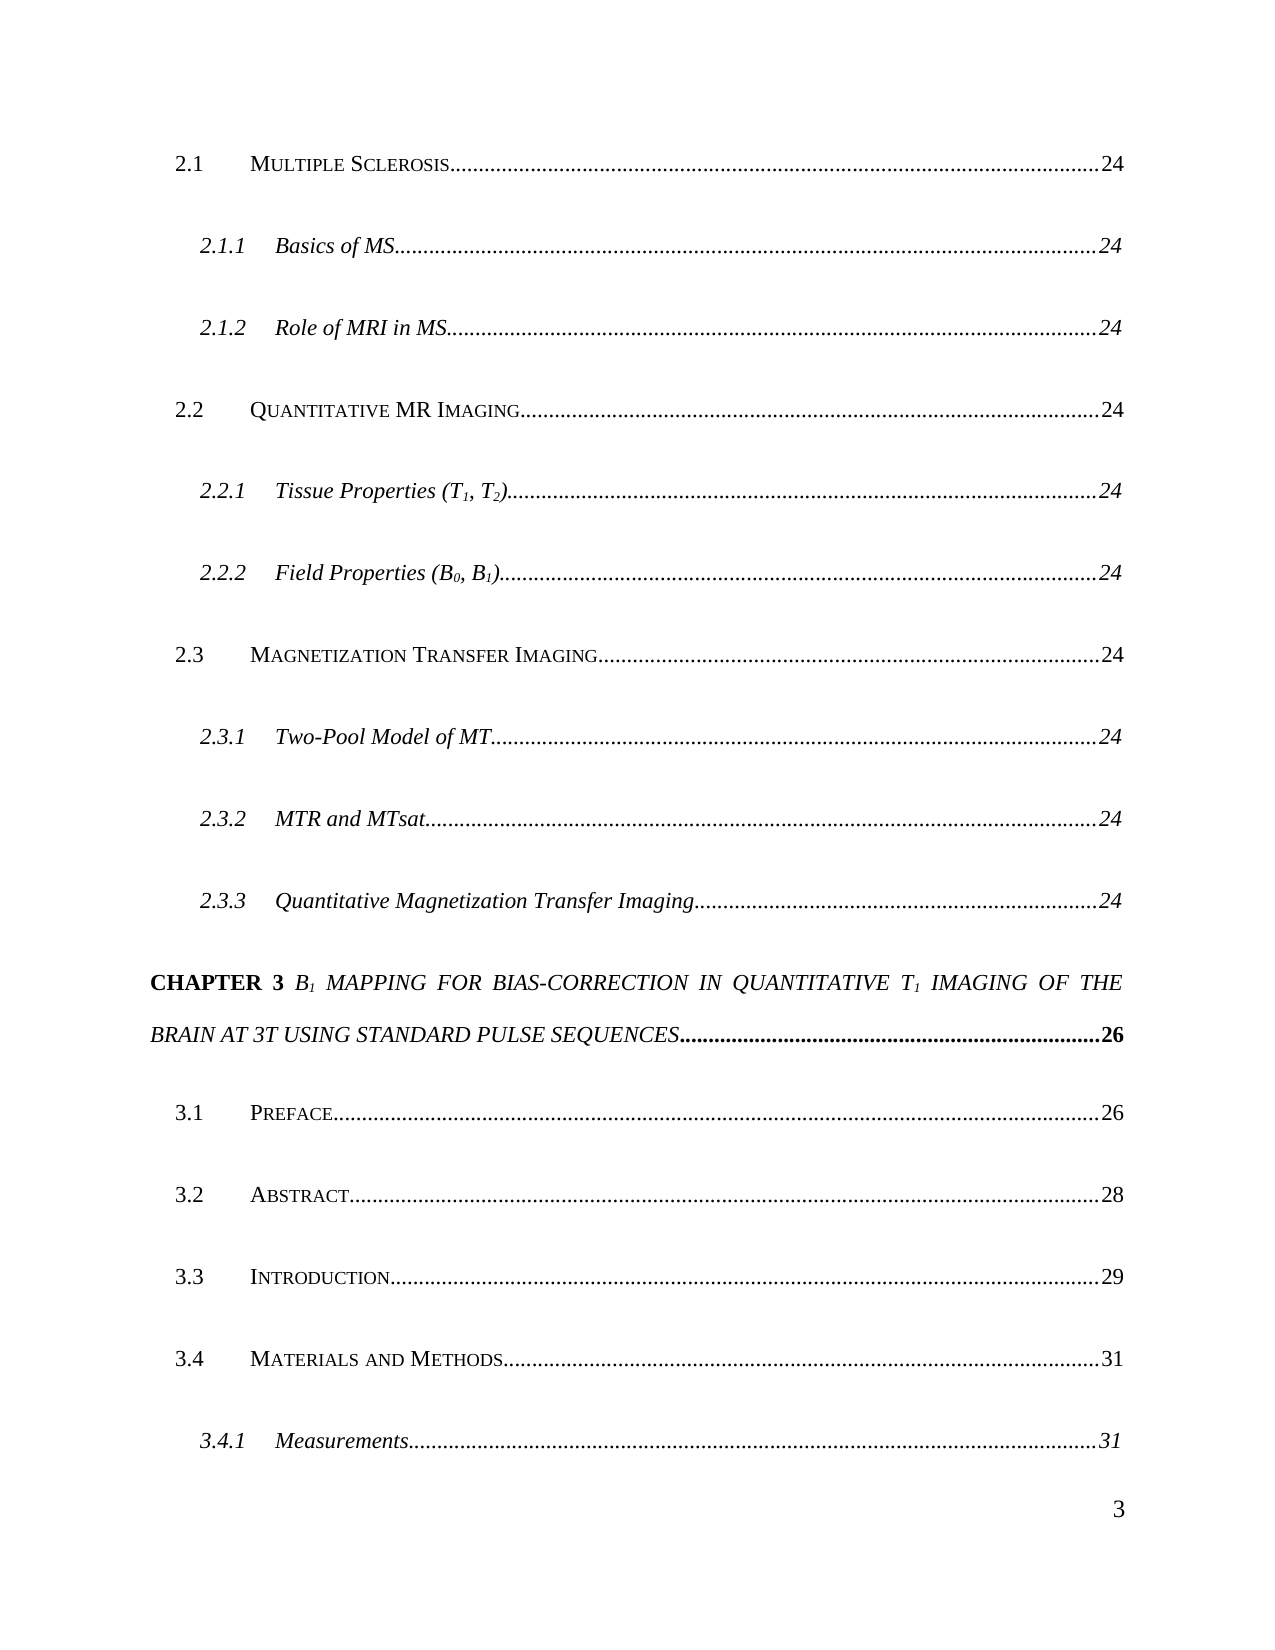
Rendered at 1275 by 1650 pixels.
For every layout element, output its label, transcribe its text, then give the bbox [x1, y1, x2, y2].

text 2.2 Quantitative MR Imaging 24 [175, 396, 1125, 422]
text 2.3.2 MTR and MTsat 24 [200, 805, 1125, 831]
text 3.3 Introduction 29 [175, 1263, 1125, 1289]
text 2.3.3 Quantitative Magnetization Transfer Imaging 24 [200, 887, 1125, 913]
text 3.4.1 Measurements 31 [200, 1427, 1125, 1453]
text 2.3 Magnetization Transfer Imaging 24 [175, 641, 1125, 668]
text Chapter 3 B1 Mapping for Bias-Correction in Quantitative T1 Imaging of the Brain at 3T Using Standard Pulse Sequences 26 [150, 969, 1125, 1048]
text 3.1 Preface 26 [175, 1099, 1125, 1126]
text 2.1.2 Role of MRI in MS 24 [200, 314, 1125, 340]
text 2.2.2 Field Properties (B0, B1) 24 [200, 559, 1125, 586]
text 2.1 Multiple Sclerosis 24 [175, 150, 1125, 176]
text 2.2.1 Tissue Properties (T1, T2) 24 [200, 477, 1125, 504]
text 3.4 Materials and Methods 31 [175, 1345, 1125, 1371]
text 2.1.1 Basics of MS 24 [200, 232, 1125, 258]
text 3.2 Abstract 28 [175, 1181, 1125, 1207]
text 2.3.1 Two-Pool Model of MT 24 [200, 723, 1125, 749]
